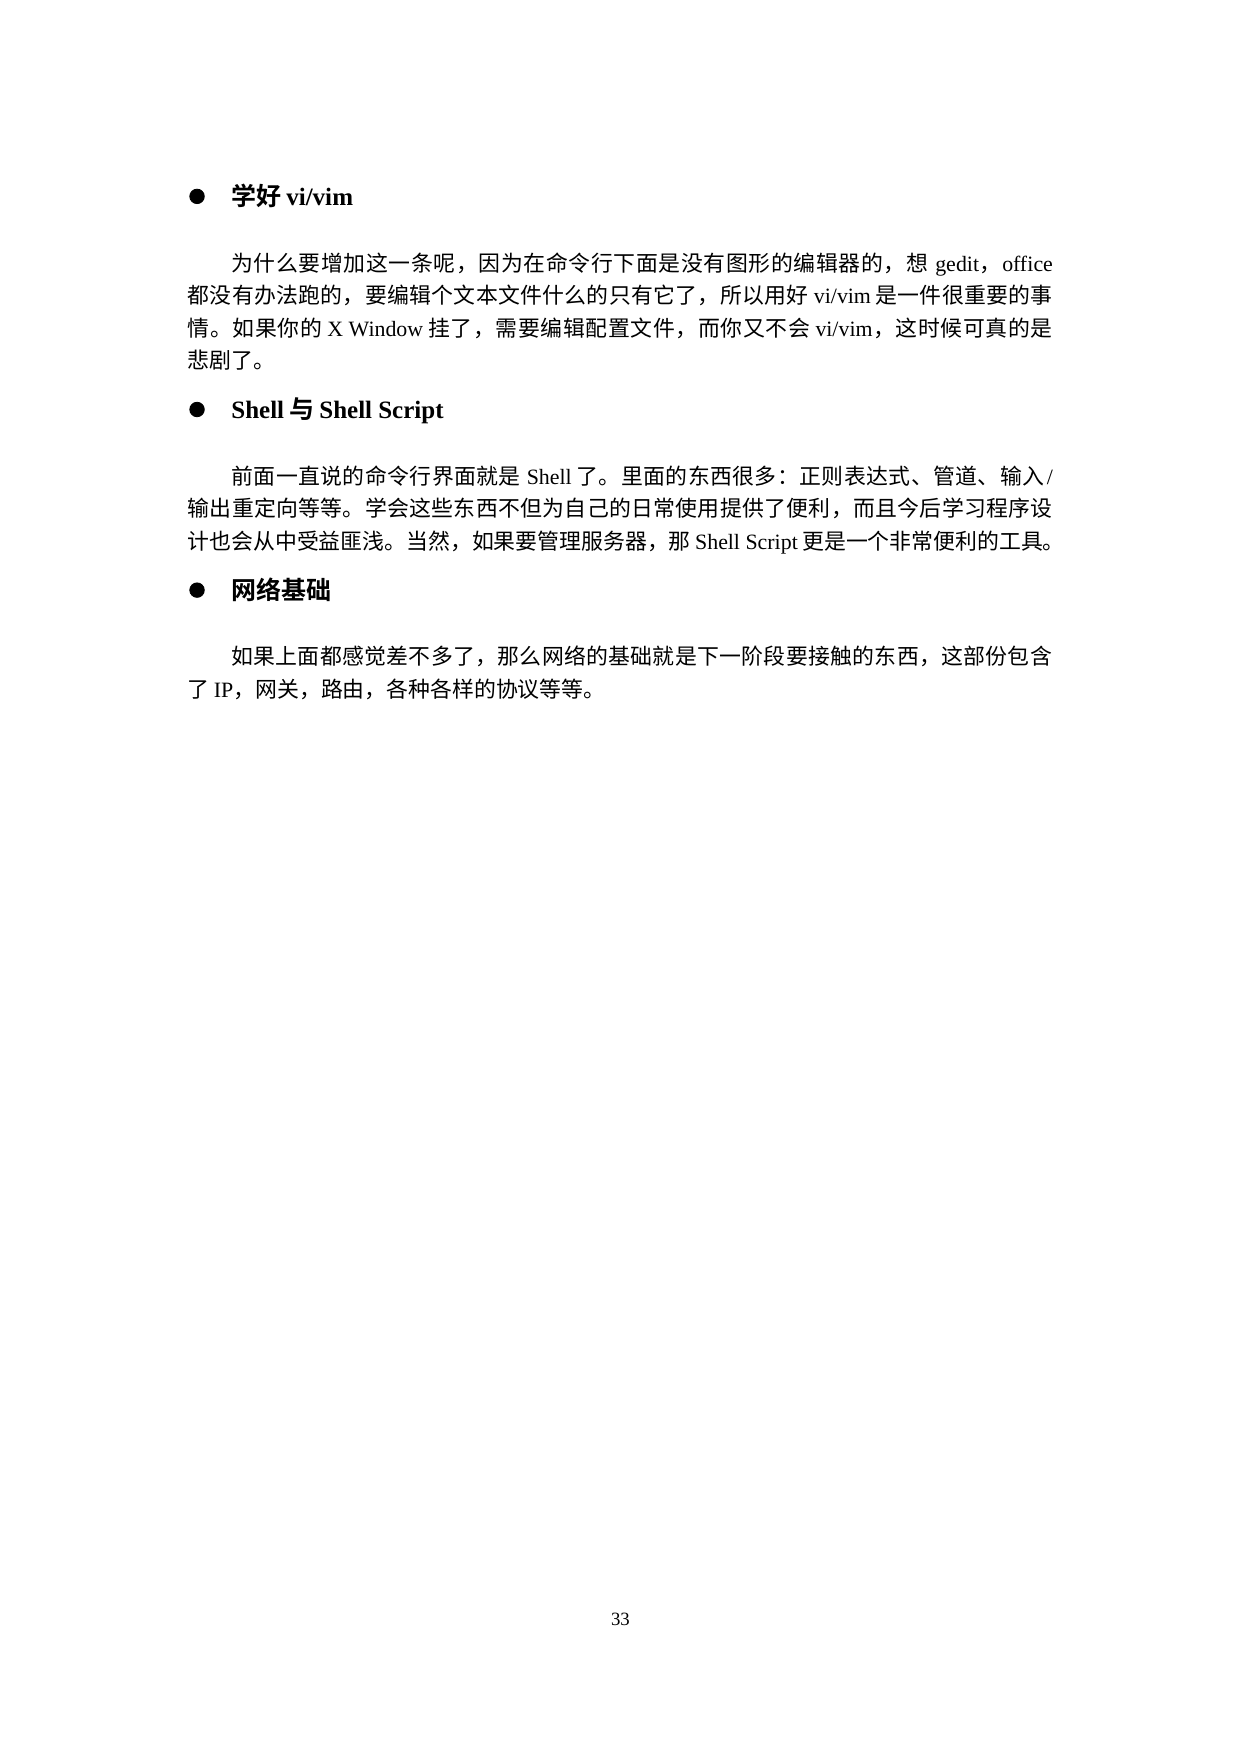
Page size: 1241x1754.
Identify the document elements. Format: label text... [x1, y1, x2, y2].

list Shell与Shell Script [187, 375, 1053, 440]
text 如果上面都感觉差不多了，那么网络的基础就是下一阶段要接触的东西，这部份包含了IP，网关，路由，各种各样的协议等等。 [187, 639, 1053, 704]
text 为什么要增加这一条呢，因为在命令行下面是没有图形的编辑器的，想gedit，office都没有办法跑的，要编辑个文本文件什么的只有它了，所以用好vi/vim是一件很重要的事情。如果你的X Window挂了，需要编辑配置文件，而你又不会vi/vim，这时候可真的是悲剧了。 [187, 245, 1053, 375]
list 网络基础 [187, 556, 1053, 621]
list 学好vi/vim [187, 162, 1053, 227]
text 前面一直说的命令行界面就是Shell了。里面的东西很多：正则表达式、管道、输入/输出重定向等等。学会这些东西不但为自己的日常使用提供了便利，而且今后学习程序设计也会从中受益匪浅。当然，如果要管理服务器，那Shell Script更是一个非常便利的工具。 [187, 458, 1053, 556]
